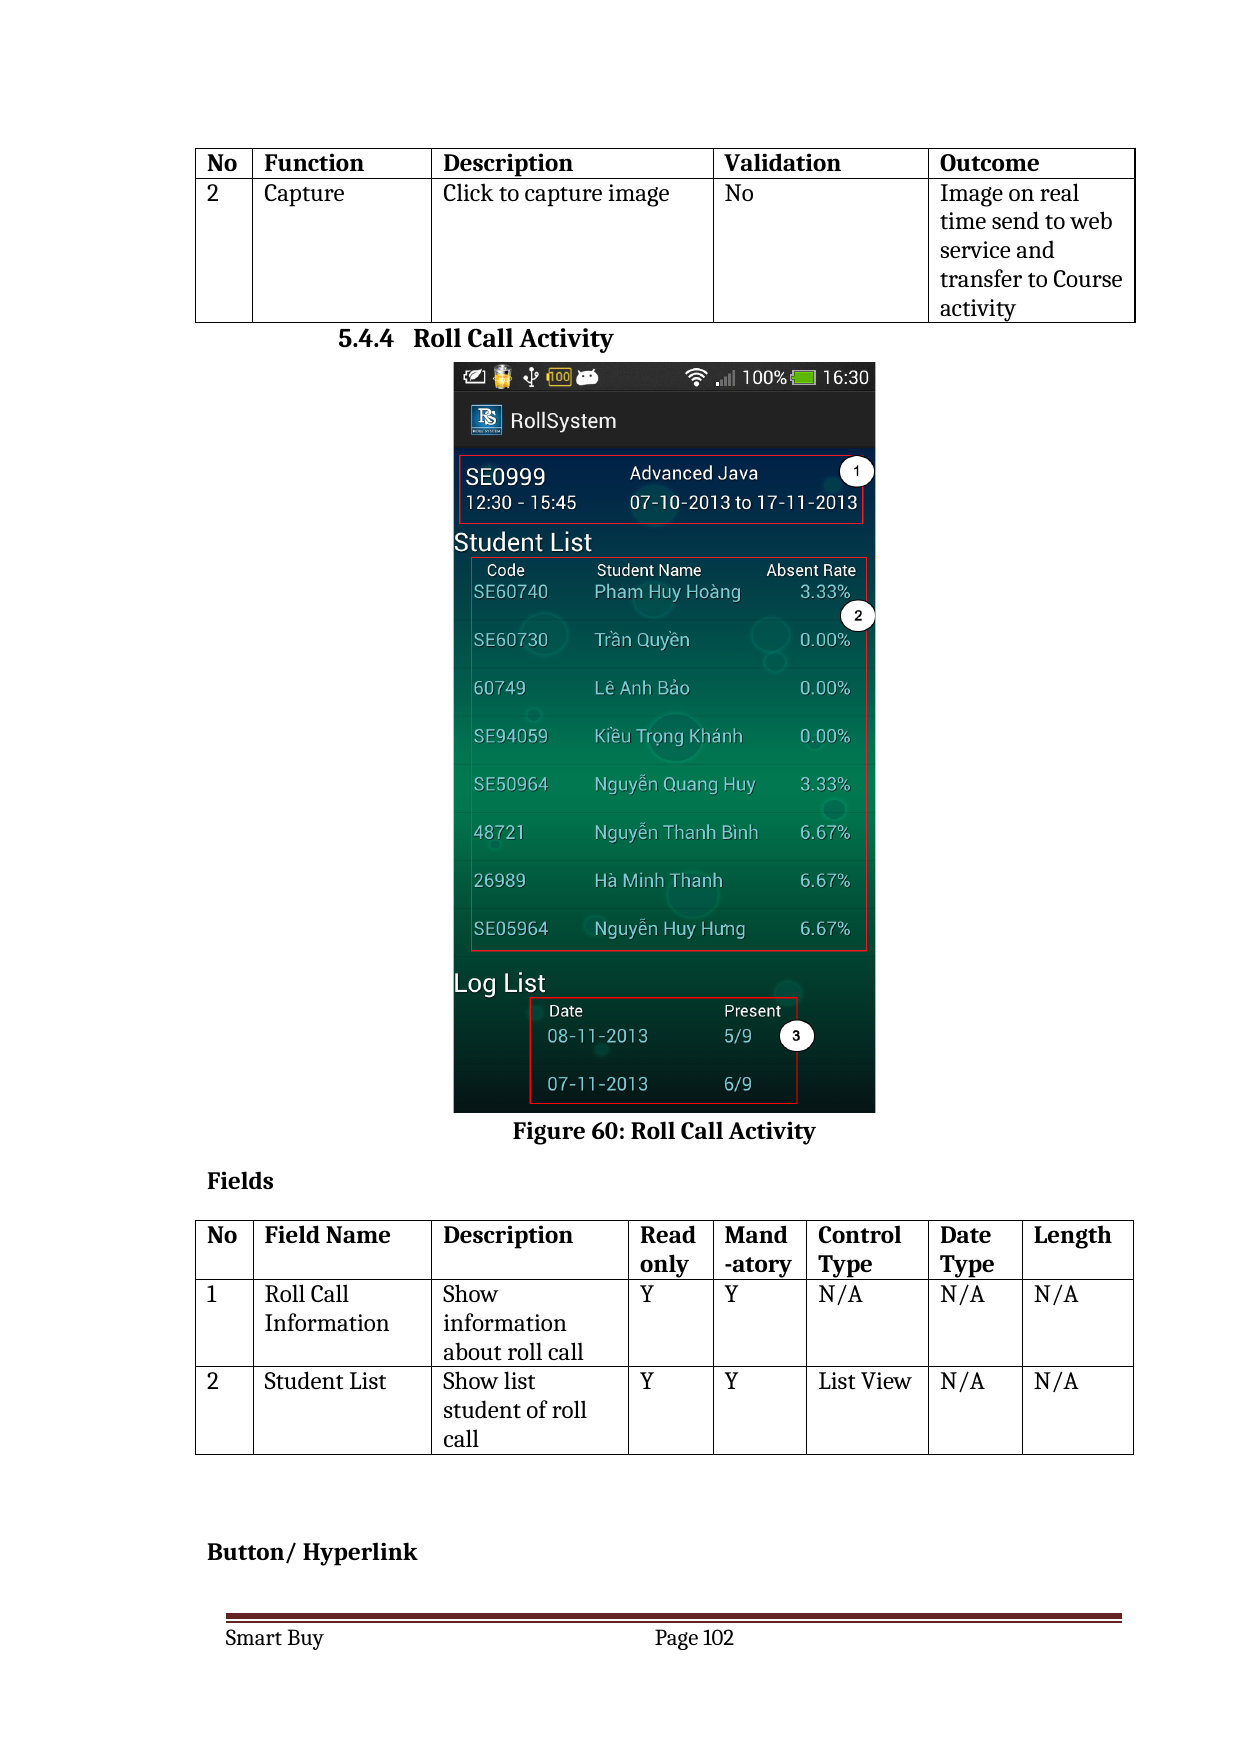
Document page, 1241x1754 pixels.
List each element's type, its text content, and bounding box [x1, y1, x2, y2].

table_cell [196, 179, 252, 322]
picture [509, 538, 519, 549]
picture [552, 533, 563, 551]
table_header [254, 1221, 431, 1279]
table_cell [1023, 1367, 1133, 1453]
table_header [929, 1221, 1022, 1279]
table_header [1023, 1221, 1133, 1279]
picture [494, 532, 505, 551]
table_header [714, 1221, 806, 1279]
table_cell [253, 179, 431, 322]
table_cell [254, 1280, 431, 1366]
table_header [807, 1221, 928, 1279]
picture [480, 538, 490, 551]
subtitle Roll Call Activity [338, 323, 1122, 354]
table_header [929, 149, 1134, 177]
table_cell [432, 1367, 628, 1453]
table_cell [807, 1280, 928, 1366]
picture [470, 535, 476, 551]
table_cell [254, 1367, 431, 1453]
text Fields [207, 1167, 1122, 1195]
picture [456, 533, 467, 551]
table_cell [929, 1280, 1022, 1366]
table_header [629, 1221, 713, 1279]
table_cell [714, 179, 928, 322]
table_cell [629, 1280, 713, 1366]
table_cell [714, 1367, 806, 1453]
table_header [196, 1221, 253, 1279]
picture [585, 535, 591, 551]
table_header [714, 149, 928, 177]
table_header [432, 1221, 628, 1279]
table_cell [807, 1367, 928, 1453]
picture [523, 538, 533, 551]
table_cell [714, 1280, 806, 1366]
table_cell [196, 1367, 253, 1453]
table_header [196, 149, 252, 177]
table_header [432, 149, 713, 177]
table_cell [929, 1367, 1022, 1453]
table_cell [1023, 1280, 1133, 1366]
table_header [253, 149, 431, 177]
picture [453, 362, 876, 524]
text Button/ Hyperlink [207, 1538, 1122, 1566]
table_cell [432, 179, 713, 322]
picture [536, 535, 542, 551]
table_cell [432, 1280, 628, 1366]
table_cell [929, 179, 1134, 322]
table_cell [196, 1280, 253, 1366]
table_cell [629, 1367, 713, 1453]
picture [453, 564, 876, 1113]
picture [575, 544, 582, 552]
